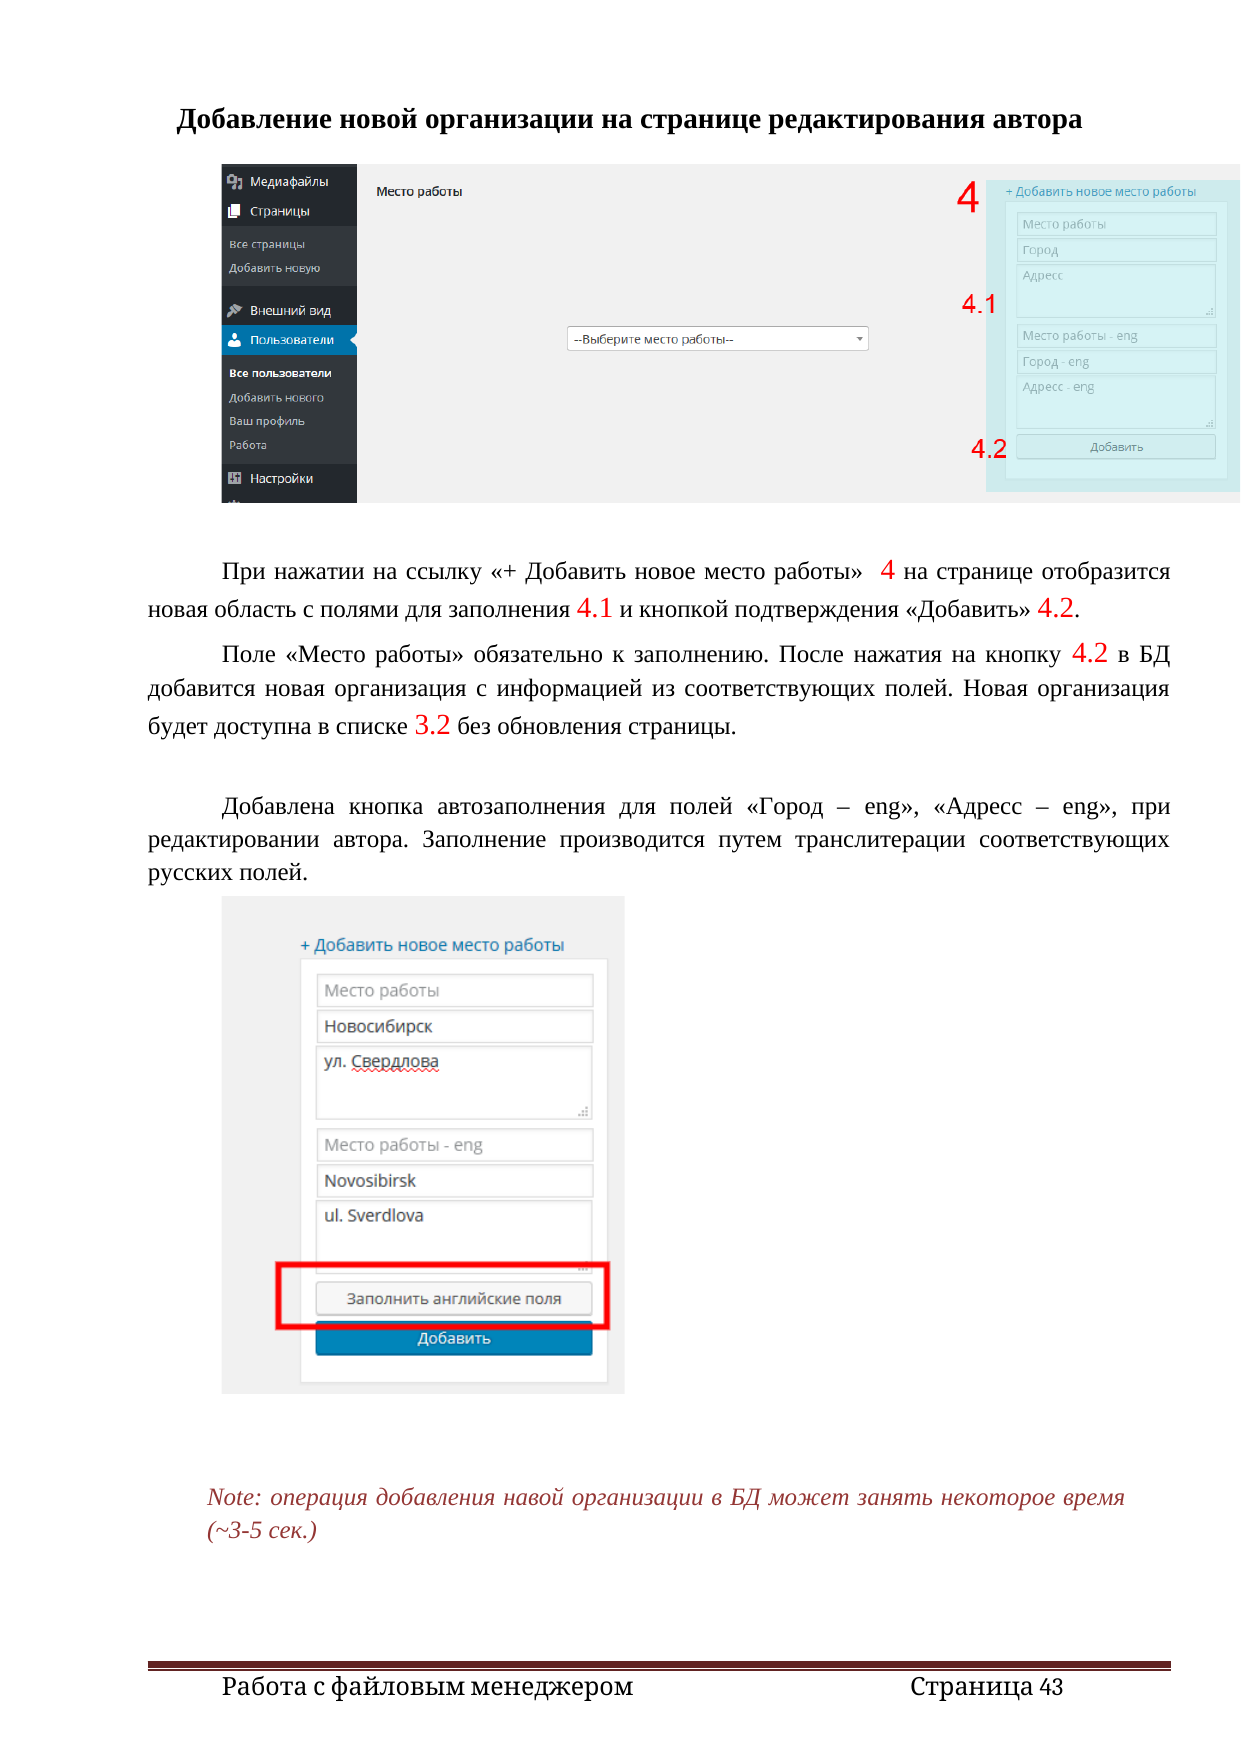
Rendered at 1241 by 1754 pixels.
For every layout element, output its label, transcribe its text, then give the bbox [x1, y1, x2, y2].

picture [221, 896, 625, 1394]
text Поле «Место работы» обязательно к заполнению. После нажатия на кнопку 4.2 в БД добавится новая организация с информацией из соответствующих полей. Новая организация будет доступна в списке 3.2 без обновления страницы. [148, 635, 1171, 740]
text Добавление новой организации на странице редактирования автора [89, 101, 1171, 134]
text Добавлена кнопка автозаполнения для полей «Город – eng», «Адресс – eng», при редактировании автора. Заполнение производится путем транслитерации соответствующих русских полей. [148, 791, 1171, 886]
text Note: операция добавления навой организации в БД может занять некоторое время (~3-5 сек.) [207, 1482, 1126, 1544]
text При нажатии на ссылку «+ Добавить новое место работы» 4 на странице отобразится новая область с полями для заполнения 4.1 и кнопкой подтверждения «Добавить» 4.2. [148, 552, 1171, 624]
picture [229, 341, 240, 346]
picture [221, 164, 1241, 503]
